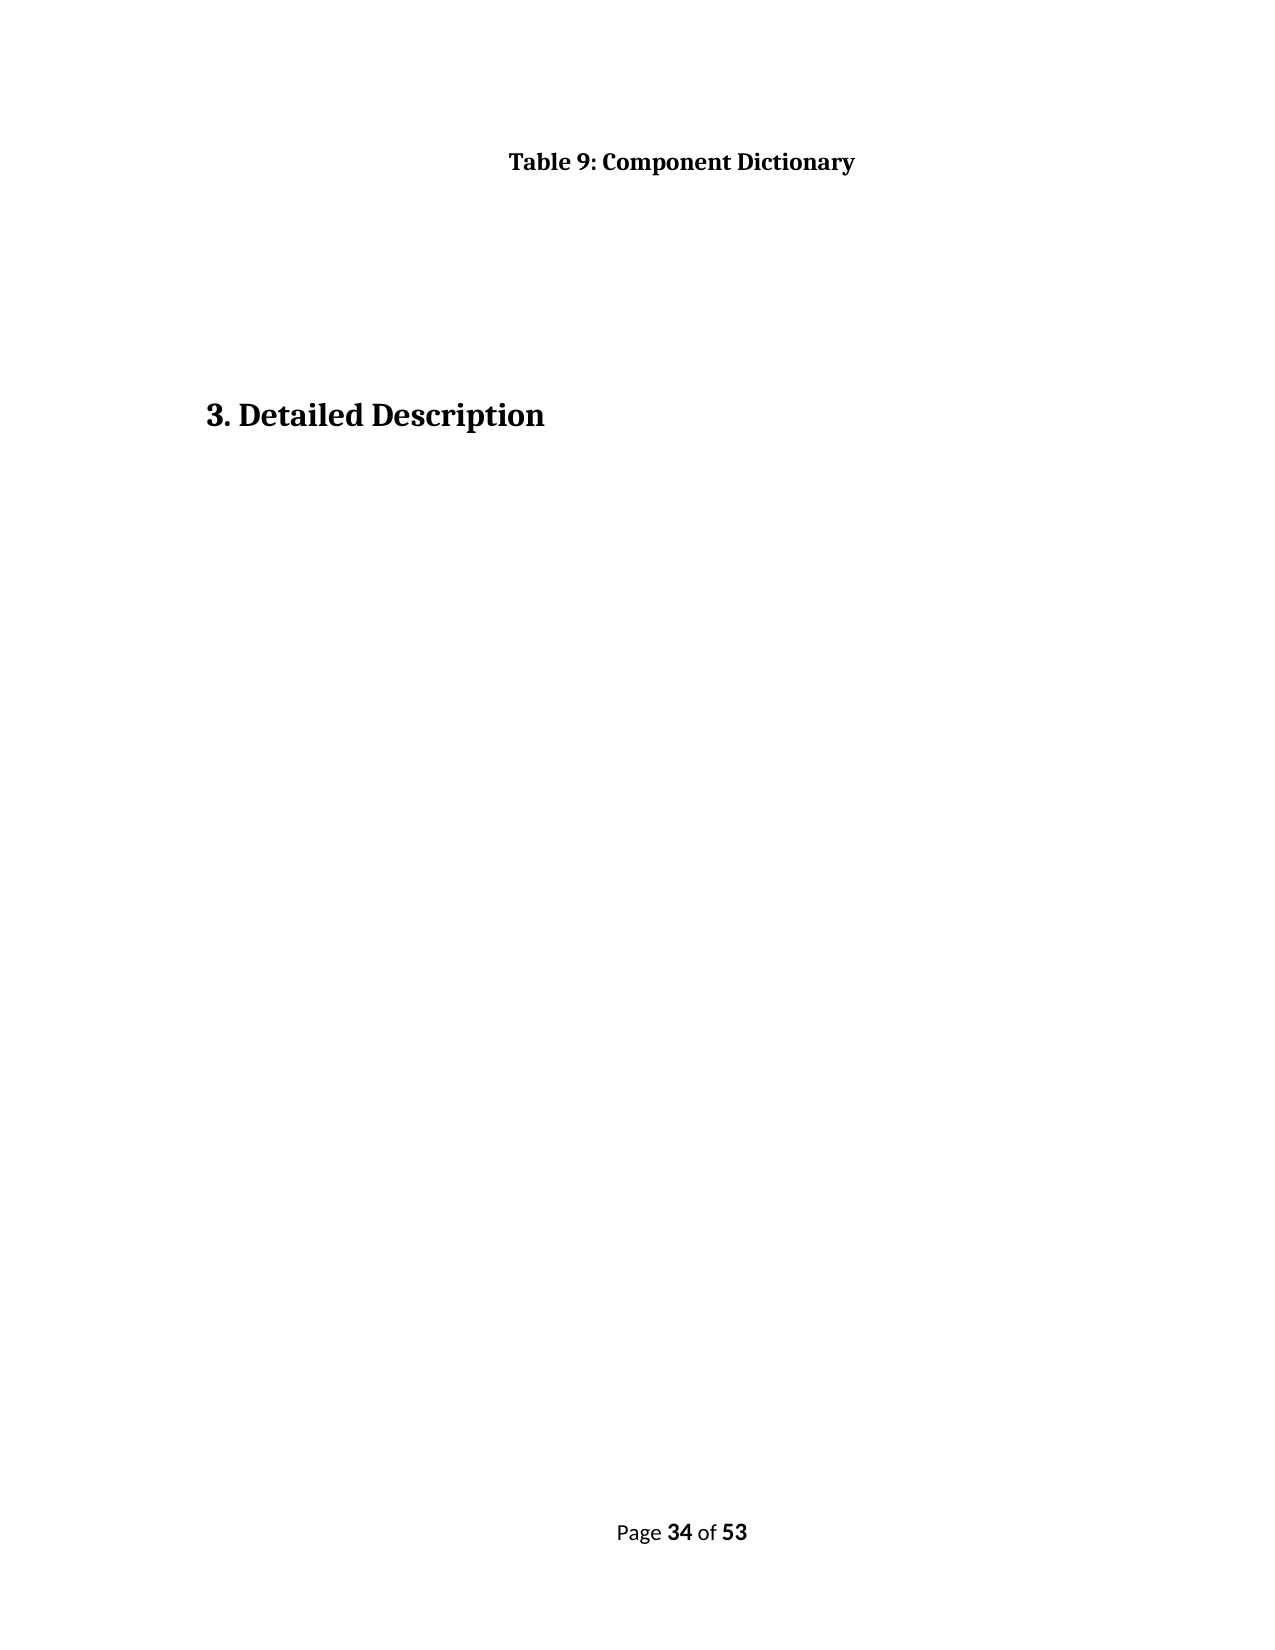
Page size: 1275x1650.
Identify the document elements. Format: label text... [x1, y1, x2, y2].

text Table 9: Component Dictionary [207, 148, 1157, 176]
text 3. Detailed Description [207, 396, 1157, 434]
